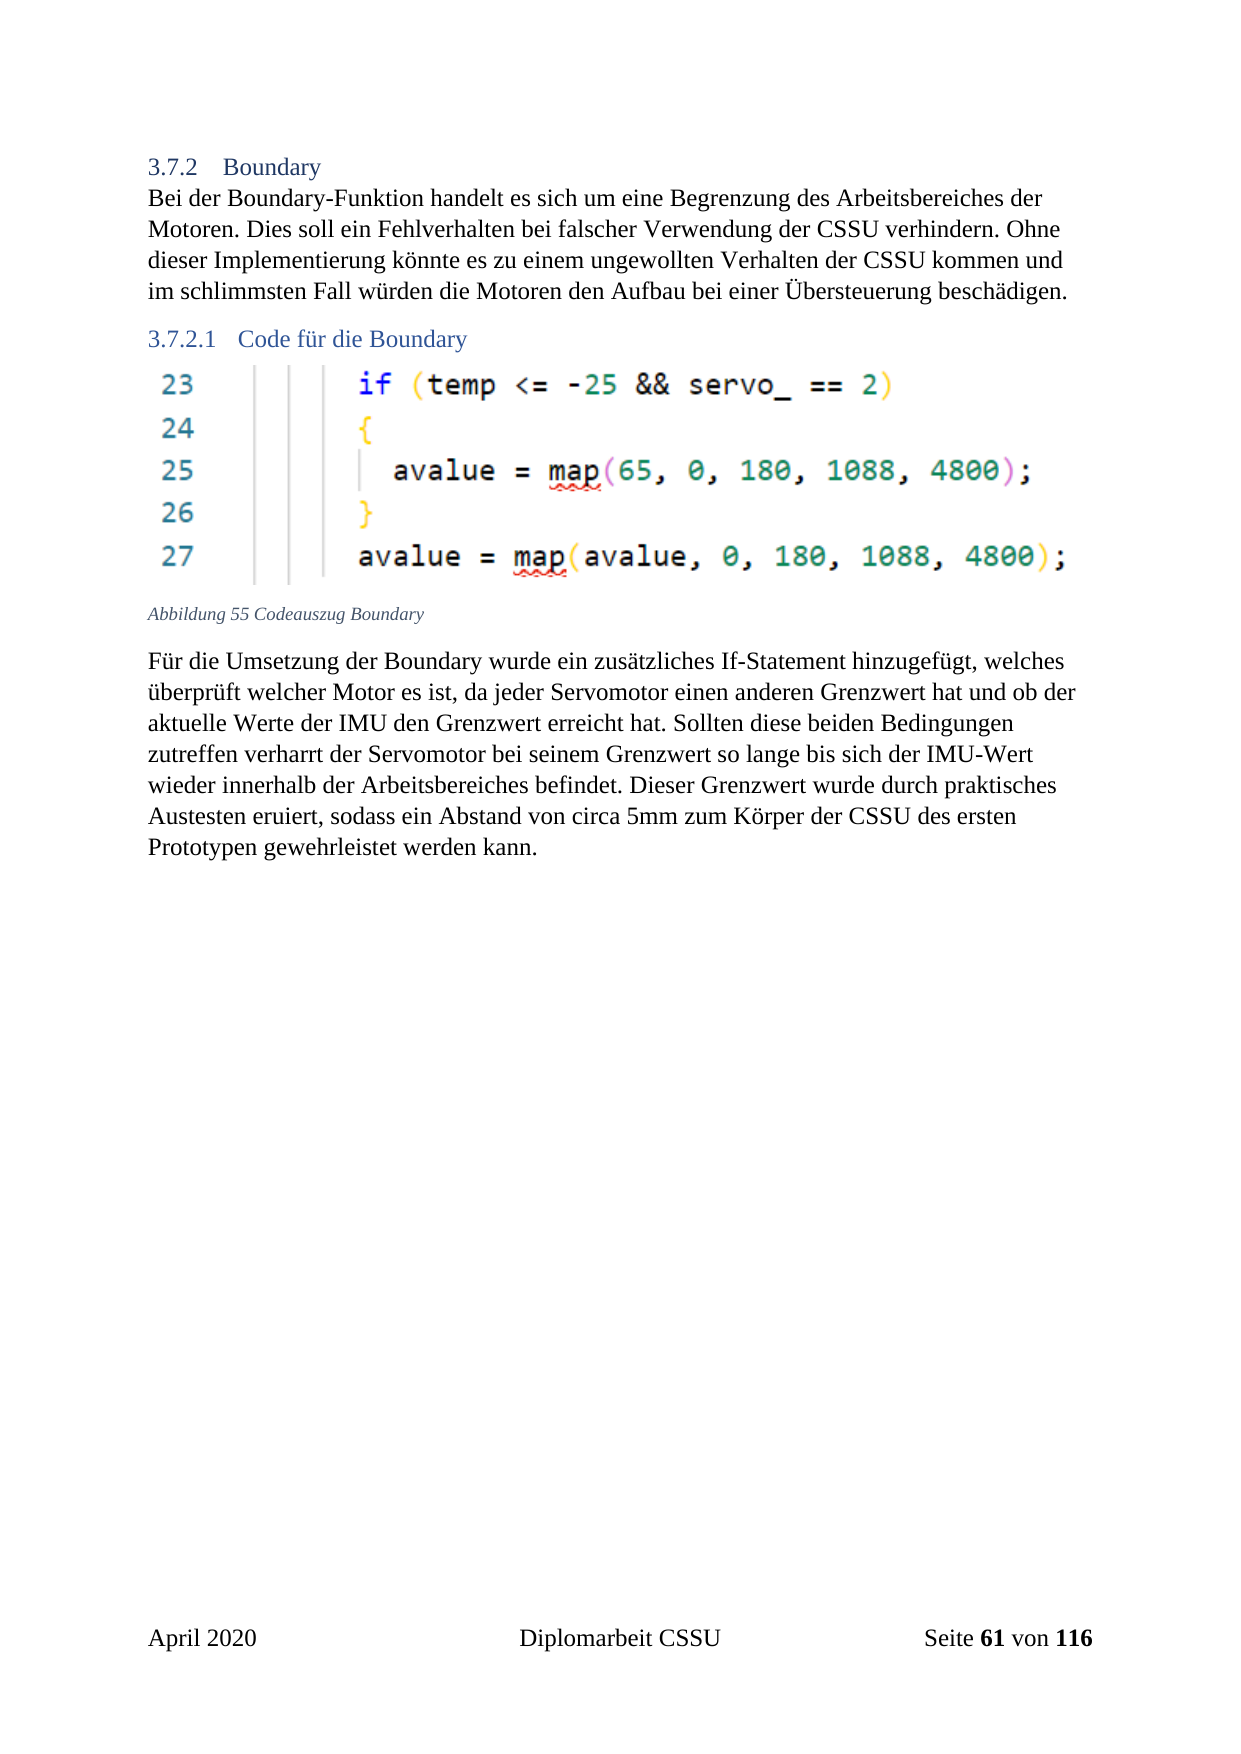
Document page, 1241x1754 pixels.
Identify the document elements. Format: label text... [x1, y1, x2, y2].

text Für die Umsetzung der Boundary wurde ein zusätzliches If-Statement hinzugefügt, welches überprüft welcher Motor es ist, da jeder Servomotor einen anderen Grenzwert hat und ob der aktuelle Werte der IMU den Grenzwert erreicht hat. Sollten diese beiden Bedingungen zutreffen verharrt der Servomotor bei seinem Grenzwert so lange bis sich der IMU-Wert wieder innerhalb der Arbeitsbereiches befindet. Dieser Grenzwert wurde durch praktisches Austesten eruiert, sodass ein Abstand von circa 5mm zum Körper der CSSU des ersten Prototypen gewehrleistet werden kann. [148, 646, 1093, 861]
text Bei der Boundary-Funktion handelt es sich um eine Begrenzung des Arbeitsbereiches der Motoren. Dies soll ein Fehlverhalten bei falscher Verwendung der CSSU verhindern. Ohne dieser Implementierung könnte es zu einem ungewollten Verhalten der CSSU kommen und im schlimmsten Fall würden die Motoren den Aufbau bei einer Übersteuerung beschädigen. [148, 183, 1093, 305]
subtitle Code für die Boundary [148, 324, 1093, 352]
picture [147, 365, 1082, 585]
subtitle Boundary [148, 152, 1093, 181]
